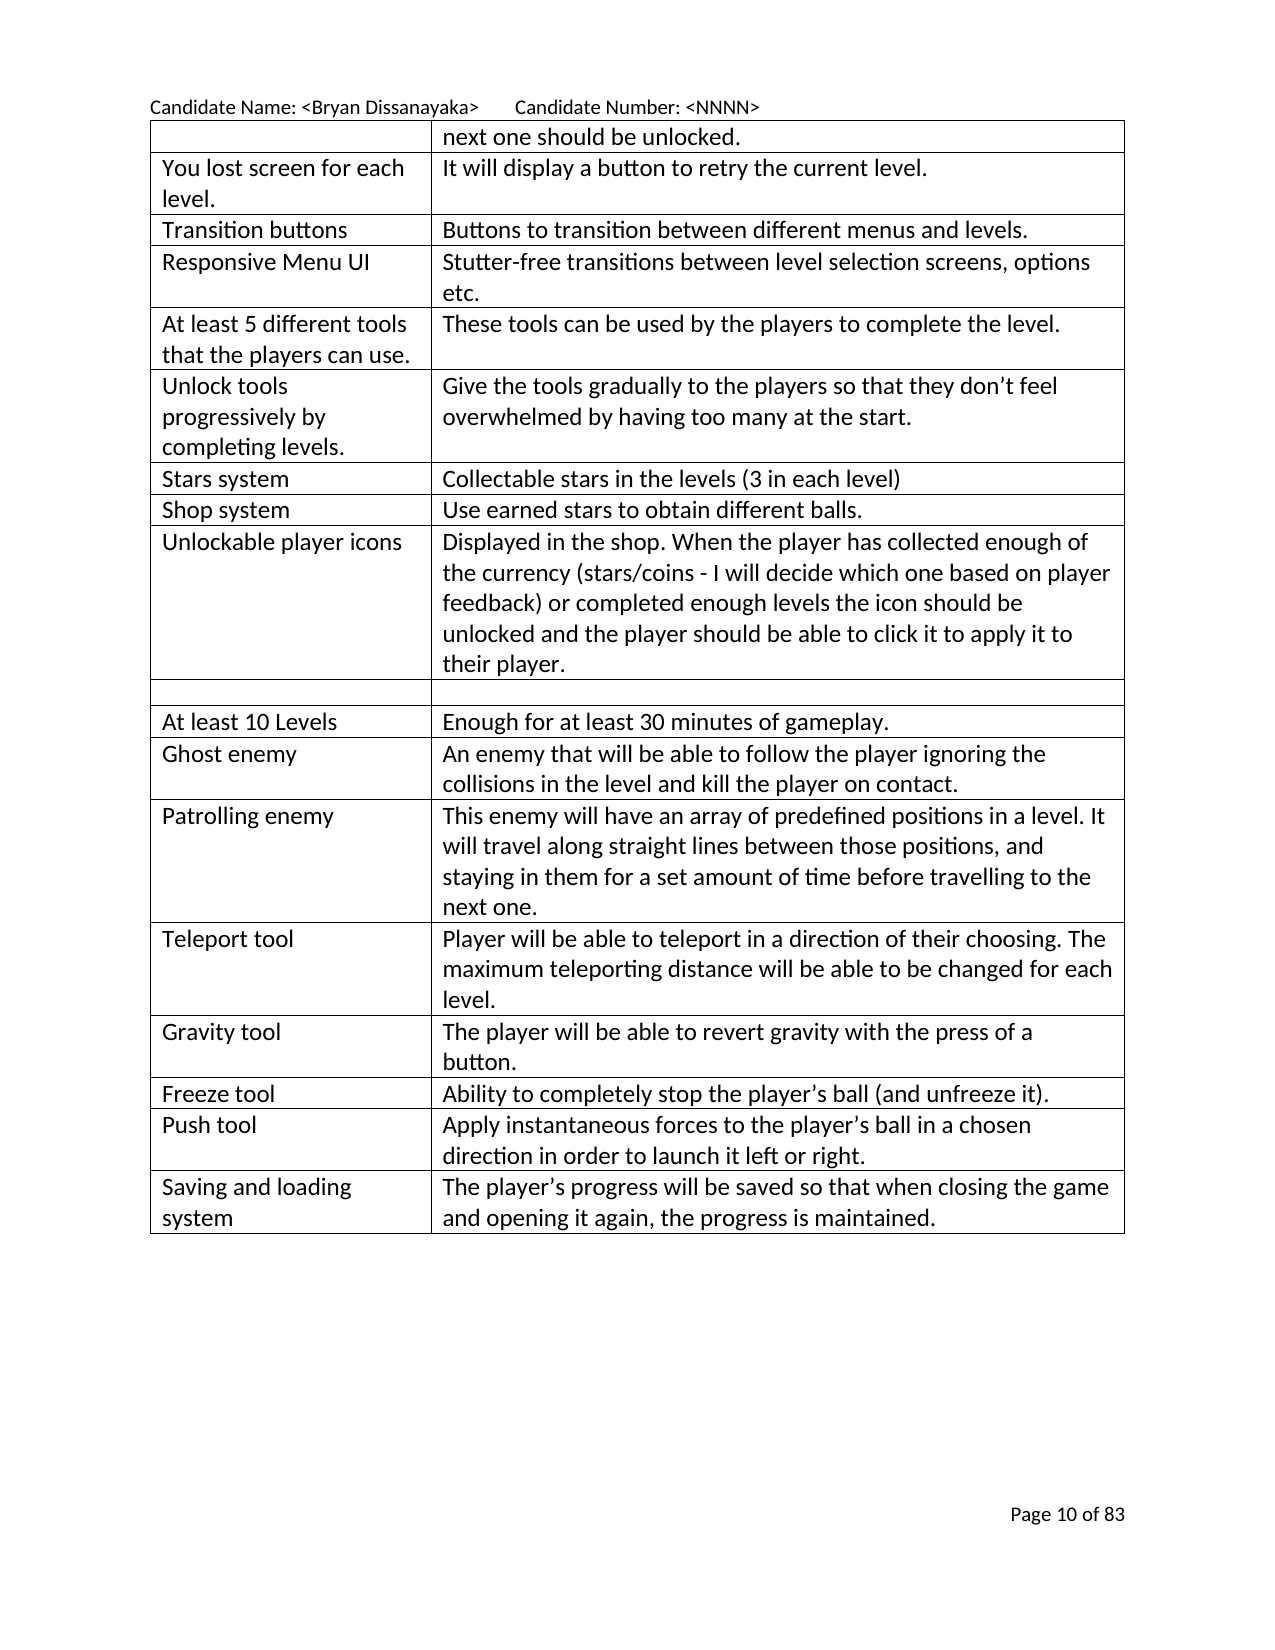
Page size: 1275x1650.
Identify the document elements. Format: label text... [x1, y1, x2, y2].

table_cell Gravity tool [151, 1016, 431, 1077]
table_cell It will display a button to retry the current level. [432, 153, 1124, 214]
table_cell Transition buttons [151, 215, 431, 245]
table_cell Saving and loading system [151, 1171, 431, 1232]
table_cell Responsive Menu UI [151, 246, 431, 307]
table_cell Use earned stars to obtain different balls. [432, 495, 1124, 525]
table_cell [432, 121, 1124, 152]
table_cell You lost screen for each level. [151, 153, 431, 214]
table_cell [151, 680, 431, 705]
table_cell Ghost enemy [151, 738, 431, 799]
table_cell Shop system [151, 495, 431, 525]
table_cell Patrolling enemy [151, 800, 431, 922]
table_cell Unlockable player icons [151, 526, 431, 679]
table_cell Player will be able to teleport in a direction of their choosing. The maximum teleporting distance will be able to be changed for each level. [432, 923, 1124, 1014]
table_cell This enemy will have an array of predefined positions in a level. It will travel along straight lines between those positions, and staying in them for a set amount of time before travelling to the next one. [432, 800, 1124, 922]
table_cell Enough for at least 30 minutes of gameplay. [432, 706, 1124, 737]
table_cell At least 5 different tools that the players can use. [151, 308, 431, 369]
table_cell Collectable stars in the levels (3 in each level) [432, 463, 1124, 493]
table_cell Apply instantaneous forces to the player’s ball in a chosen direction in order to launch it left or right. [432, 1109, 1124, 1170]
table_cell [151, 121, 431, 152]
table_cell Unlock tools progressively by completing levels. [151, 370, 431, 462]
table_cell Stutter-free transitions between level selection screens, options etc. [432, 246, 1124, 307]
table_cell The player will be able to revert gravity with the press of a button. [432, 1016, 1124, 1077]
table_cell The player’s progress will be saved so that when closing the game and opening it again, the progress is maintained. [432, 1171, 1124, 1232]
table_cell Freeze tool [151, 1078, 431, 1108]
table_cell Give the tools gradually to the players so that they don’t feel overwhelmed by having too many at the start. [432, 370, 1124, 462]
table_cell Ability to completely stop the player’s ball (and unfreeze it). [432, 1078, 1124, 1108]
table_cell Teleport tool [151, 923, 431, 1014]
table_cell Push tool [151, 1109, 431, 1170]
table_cell [432, 680, 1124, 705]
table_cell An enemy that will be able to follow the player ignoring the collisions in the level and kill the player on contact. [432, 738, 1124, 799]
table_cell Buttons to transition between different menus and levels. [432, 215, 1124, 245]
table_cell These tools can be used by the players to complete the level. [432, 308, 1124, 369]
table_cell Stars system [151, 463, 431, 493]
table_cell Displayed in the shop. When the player has collected enough of the currency (stars/coins - I will decide which one based on player feedback) or completed enough levels the icon should be unlocked and the player should be able to click it to apply it to their player. [432, 526, 1124, 679]
table_cell At least 10 Levels [151, 706, 431, 737]
